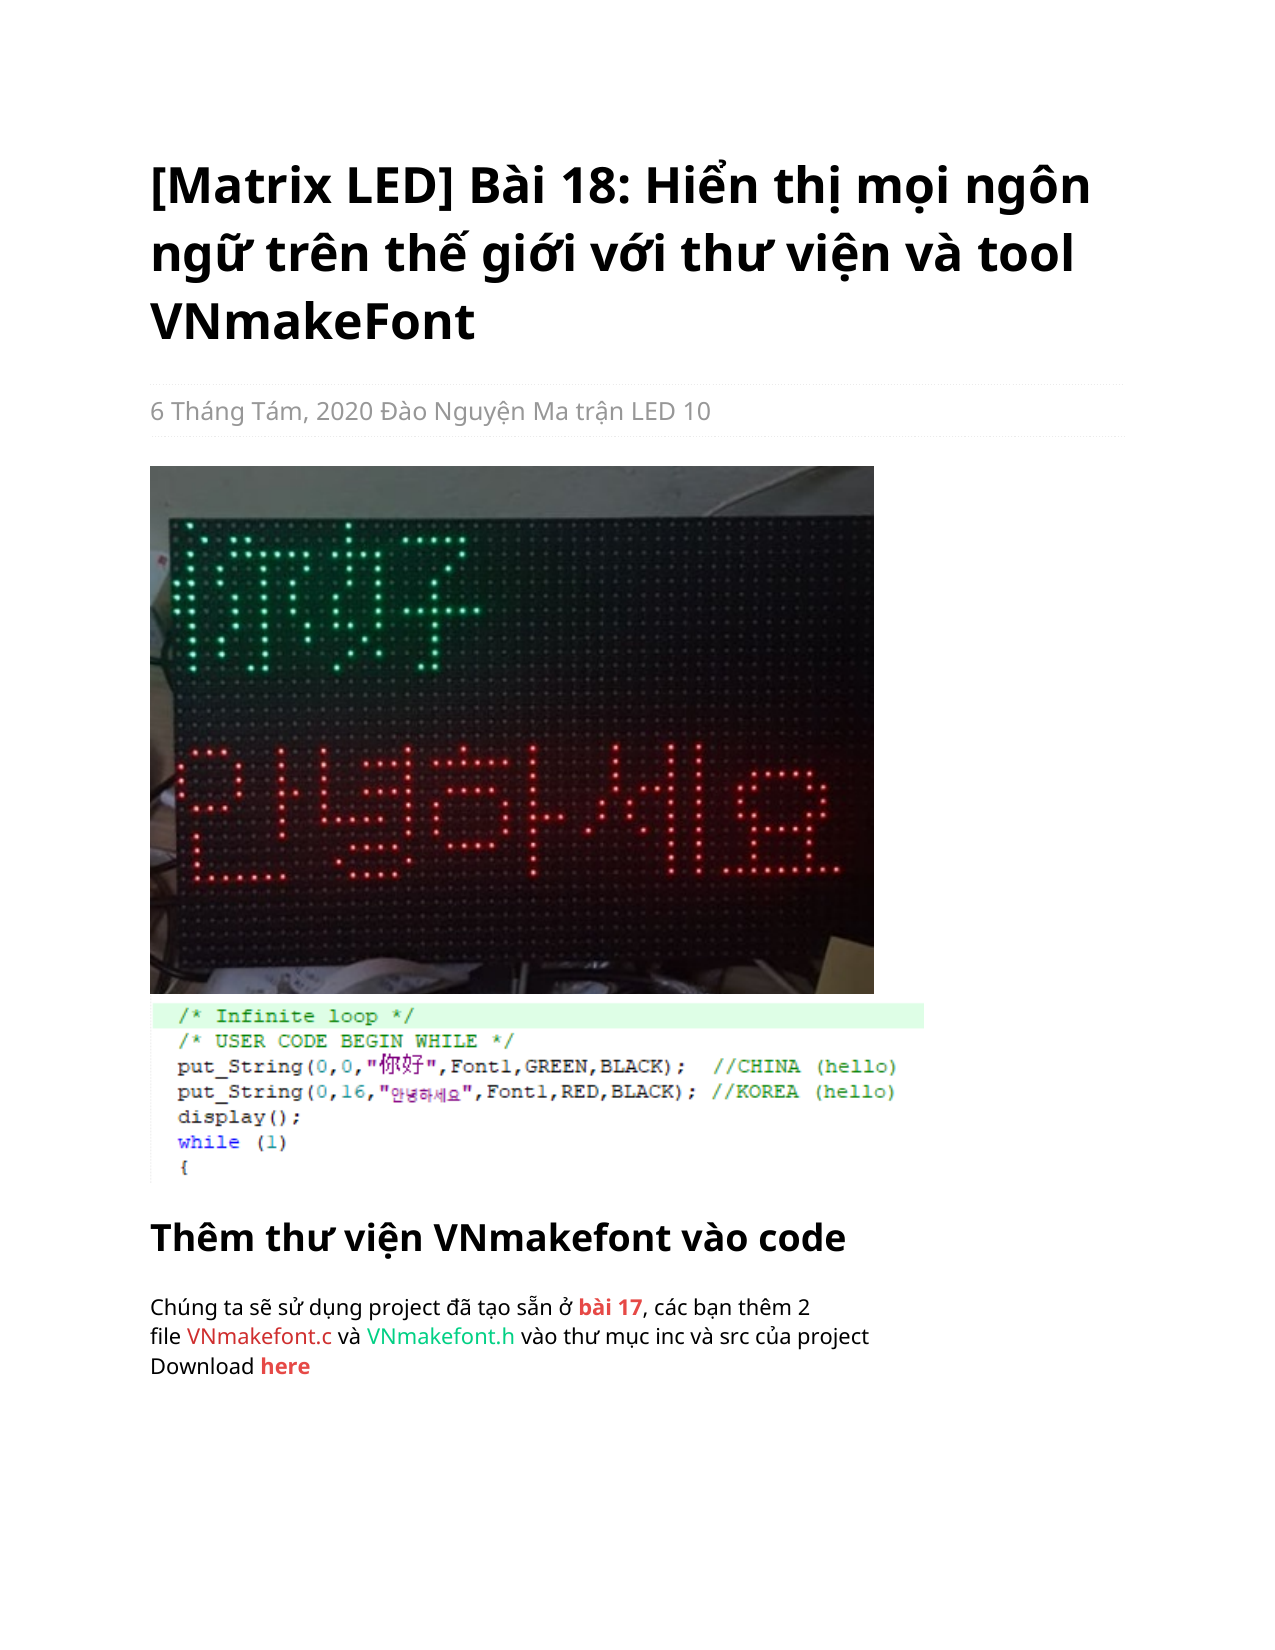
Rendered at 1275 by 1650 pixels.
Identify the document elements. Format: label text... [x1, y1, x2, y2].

text [Matrix LED] Bài 18: Hiển thị mọi ngôn ngữ trên thế giới với thư viện và tool VNmakeFont [150, 150, 1125, 354]
picture [150, 466, 924, 1183]
text Thêm thư viện VNmakefont vào code [150, 1211, 1125, 1262]
text 6 Tháng Tám, 2020 Đào Nguyện Ma trận LED 10 [150, 383, 1125, 437]
text Chúng ta sẽ sử dụng project đã tạo sẵn ở bài 17, các bạn thêm 2 file VNmakefont.c và VNmakefont.h vào thư mục inc và src của project Download here [150, 1292, 1125, 1381]
